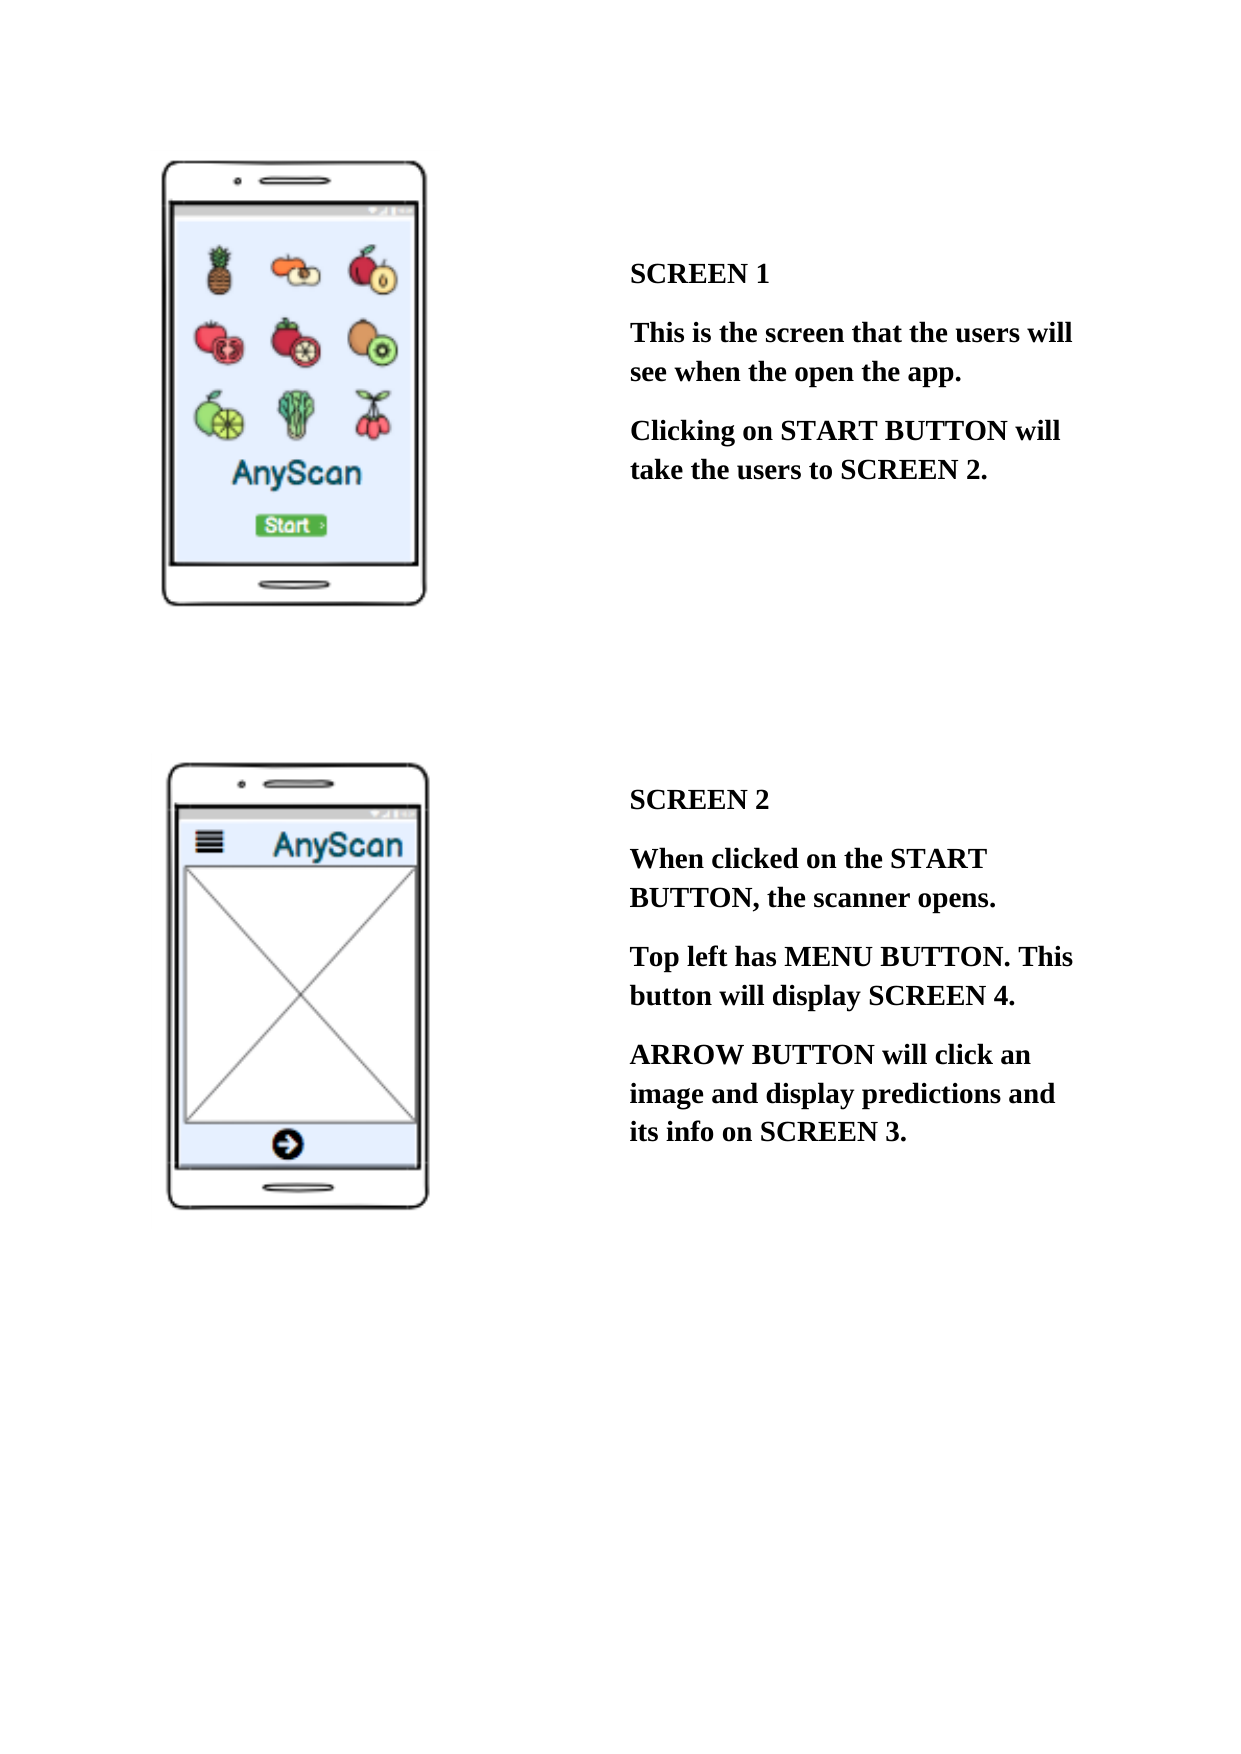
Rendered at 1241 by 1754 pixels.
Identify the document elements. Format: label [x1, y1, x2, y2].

picture [150, 753, 455, 1229]
picture [150, 150, 440, 621]
